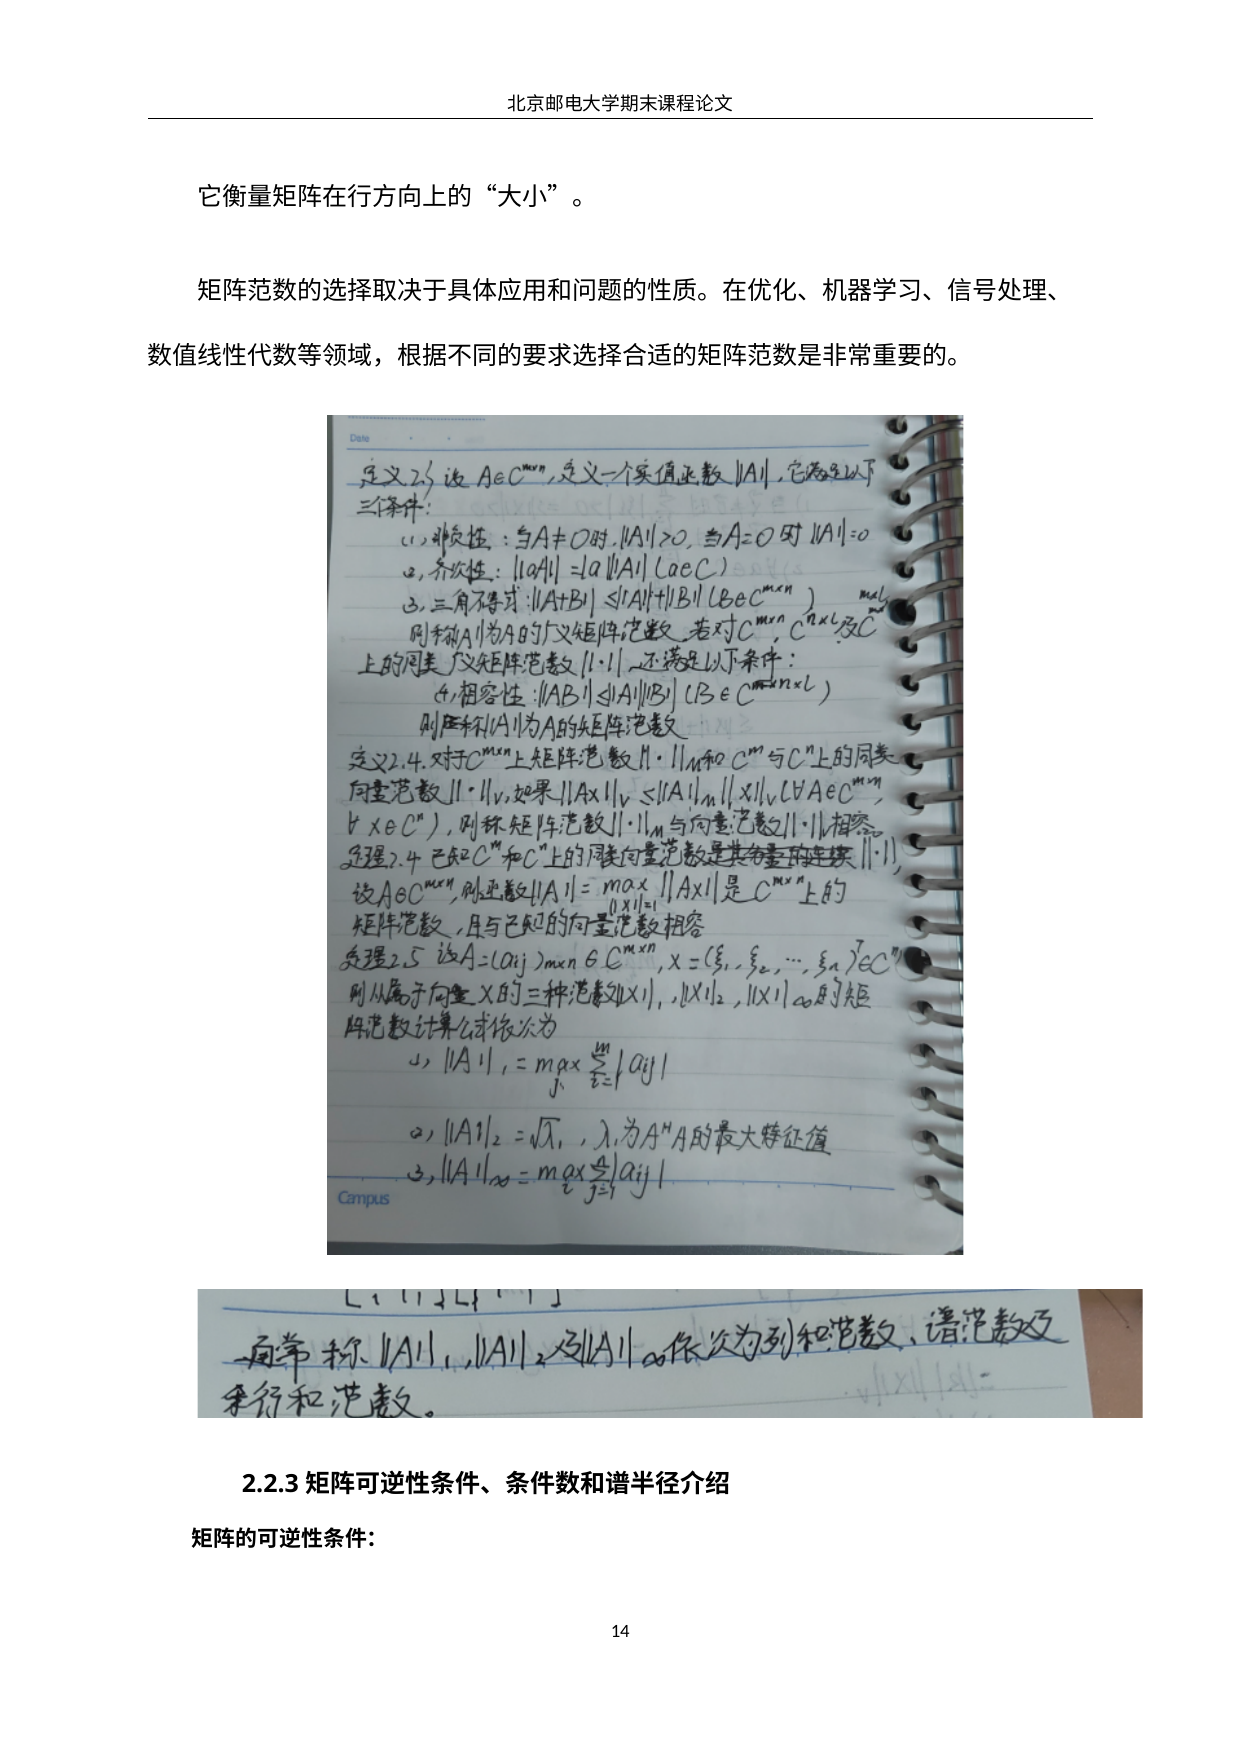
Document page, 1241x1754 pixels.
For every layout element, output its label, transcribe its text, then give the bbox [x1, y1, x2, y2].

text 矩阵范数的选择取决于具体应用和问题的性质。在优化、机器学习、信号处理、数值线性代数等领域，根据不同的要求选择合适的矩阵范数是非常重要的。 [148, 256, 1093, 386]
subtitle 2.2.3 矩阵可逆性条件、条件数和谱半径介绍 [191, 1449, 1093, 1514]
picture [197, 1289, 1143, 1418]
picture [327, 415, 964, 1255]
text 矩阵的可逆性条件： [148, 1521, 1093, 1553]
text 它衡量矩阵在行方向上的“大小”。 [148, 162, 1093, 227]
